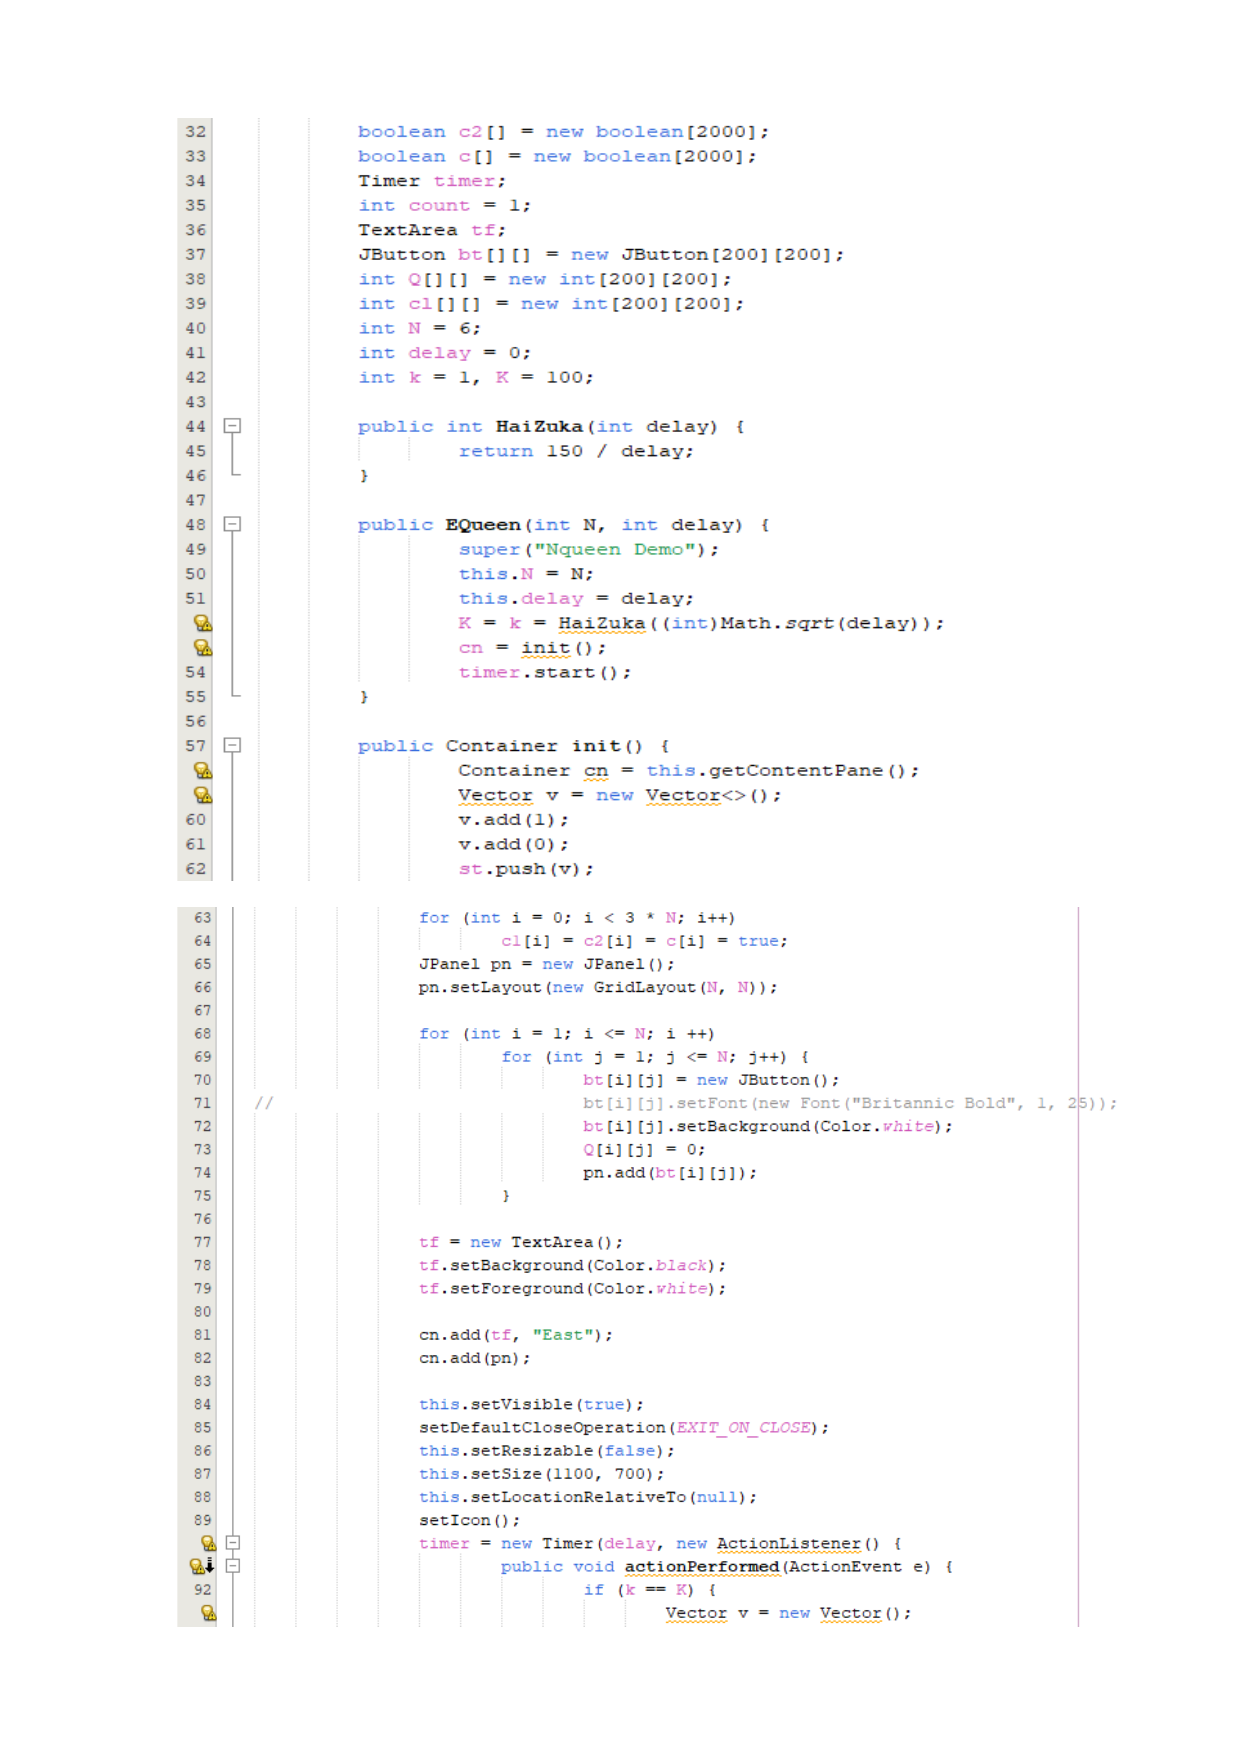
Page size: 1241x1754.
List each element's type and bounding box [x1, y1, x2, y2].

picture [177, 118, 950, 881]
picture [177, 907, 1123, 1627]
